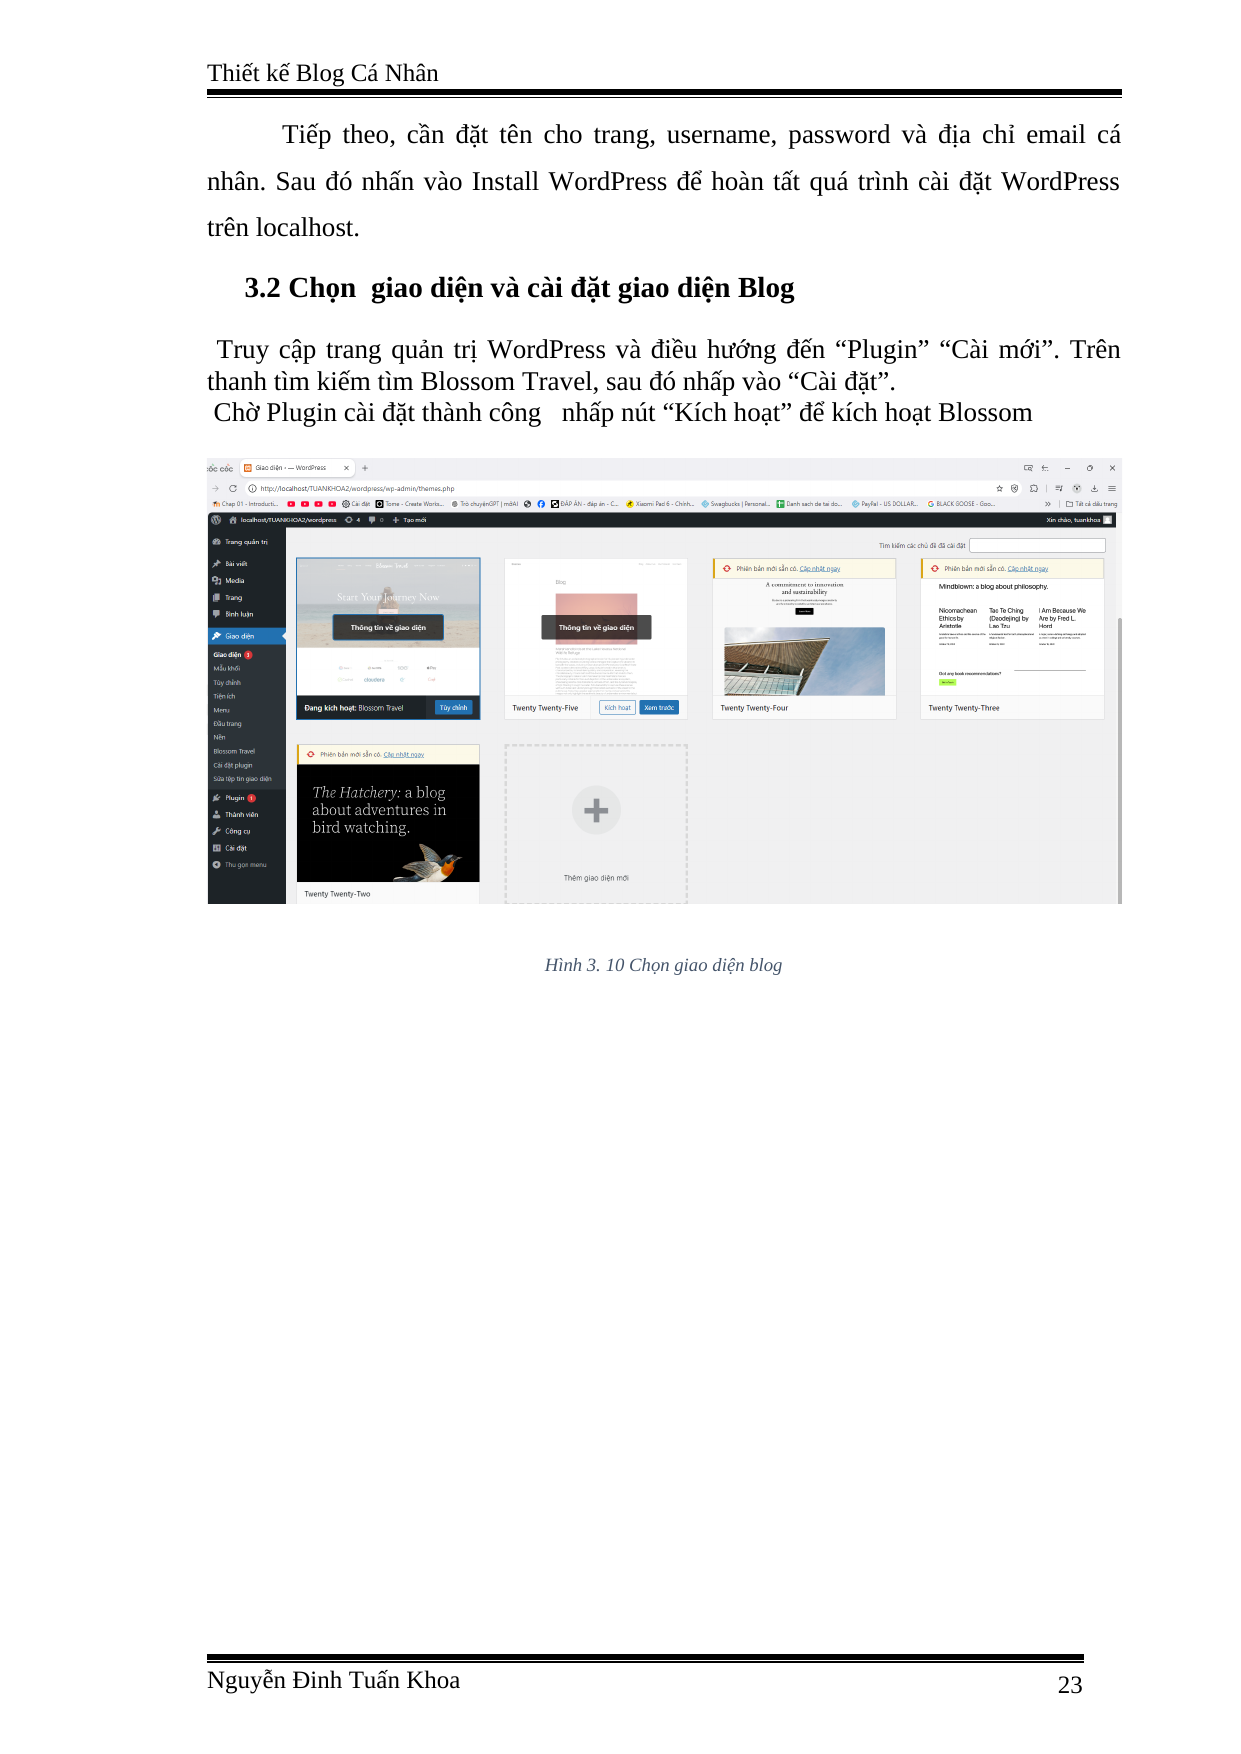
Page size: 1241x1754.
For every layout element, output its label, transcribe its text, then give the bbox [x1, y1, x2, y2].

text Chờ Plugin cài đặt thành công nhấp nút “Kích hoạt” để kích hoạt Blossom [207, 396, 1122, 427]
text Tiếp theo, cần đặt tên cho trang, username, password và địa chỉ email cá nhân. Sau đó nhấn vào Install WordPress để hoàn tất quá trình cài đặt WordPress trên localhost. [207, 118, 1122, 243]
text Truy cập trang quản trị WordPress và điều hướng đến “Plugin” “Cài mới”. Trên thanh tìm kiếm tìm Blossom Travel, sau đó nhấp vào “Cài đặt”. [207, 333, 1122, 396]
text Chọn giao diện và cài đặt giao diện Blog [244, 271, 1122, 304]
picture [206, 458, 1123, 904]
text Hình 3. 10 Chọn giao diện blog [207, 954, 1122, 975]
